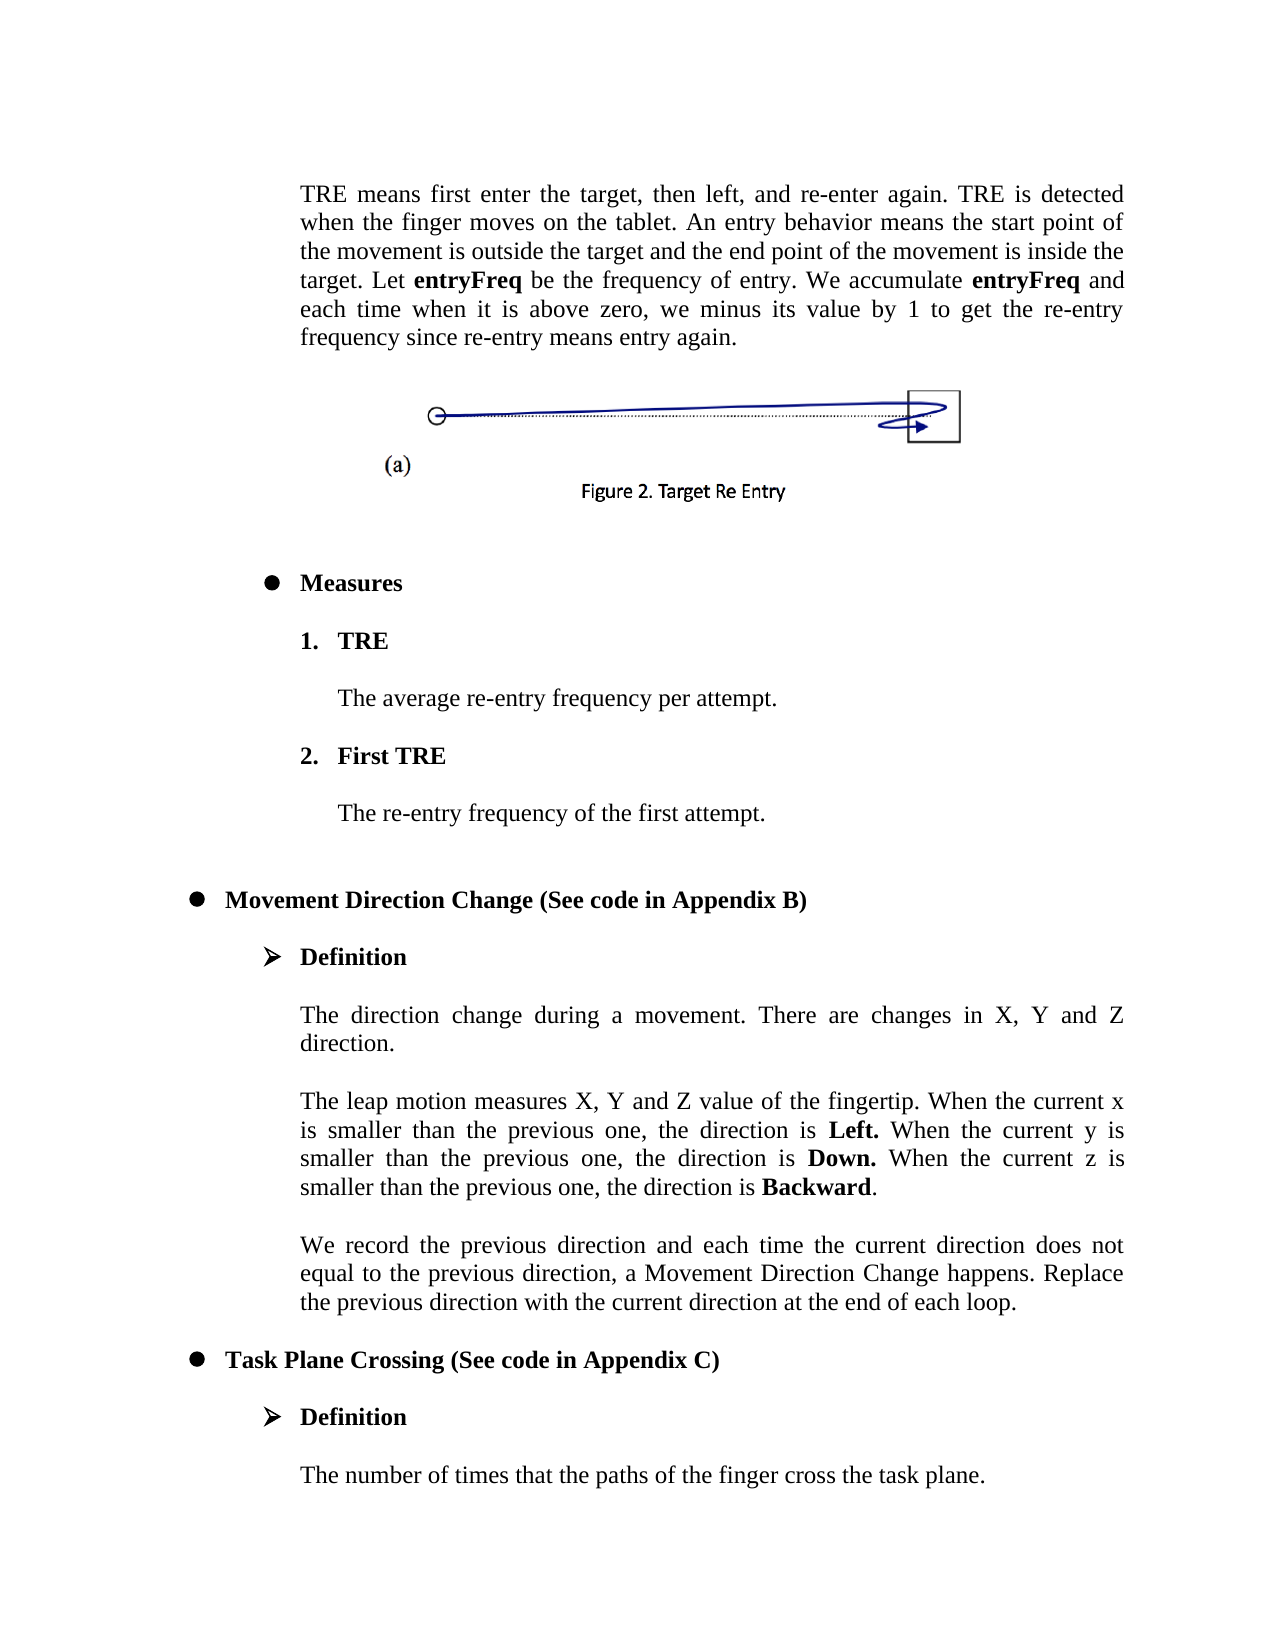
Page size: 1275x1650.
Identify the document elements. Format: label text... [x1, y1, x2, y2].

list Task Plane Crossing (See code in Appendix C) [187, 1345, 1125, 1373]
list We record the previous direction and each time the current direction does not equal to the previous direction, a Movement Direction Change happens. Replace the previous direction with the current direction at the end of each loop. [300, 1230, 1125, 1316]
list The leap motion measures X, Y and Z value of the fingertip. When the current x is smaller than the previous one, the direction is Left. When the current y is smaller than the previous one, the direction is Down. When the current z is smaller than the previous one, the direction is Backward. [300, 1086, 1125, 1201]
list TRE means first enter the target, then left, and re-enter again. TRE is detected when the finger moves on the tablet. An entry behavior means the start point of the movement is outside the target and the end point of the movement is inside the target. Let entryFreq be the frequency of entry. We accumulate entryFreq and each time when it is above zero, we minus its value by 1 to get the re-entry frequency since re-entry means entry again. [300, 179, 1125, 351]
list The average re-entry frequency per attempt. [337, 683, 1125, 712]
list The number of times that the paths of the finger cross the task plane. [300, 1460, 1125, 1488]
list First TRE [300, 741, 1125, 770]
list TRE [300, 626, 1125, 655]
list The direction change during a movement. There are changes in X, Y and Z direction. [300, 1000, 1125, 1057]
list Measures [262, 568, 1125, 597]
picture [300, 351, 1039, 540]
list The re-entry frequency of the first attempt. [337, 798, 1125, 827]
list Movement Direction Change (See code in Appendix B) [187, 885, 1125, 913]
list Definition [262, 942, 1125, 971]
list Definition [262, 1402, 1125, 1431]
